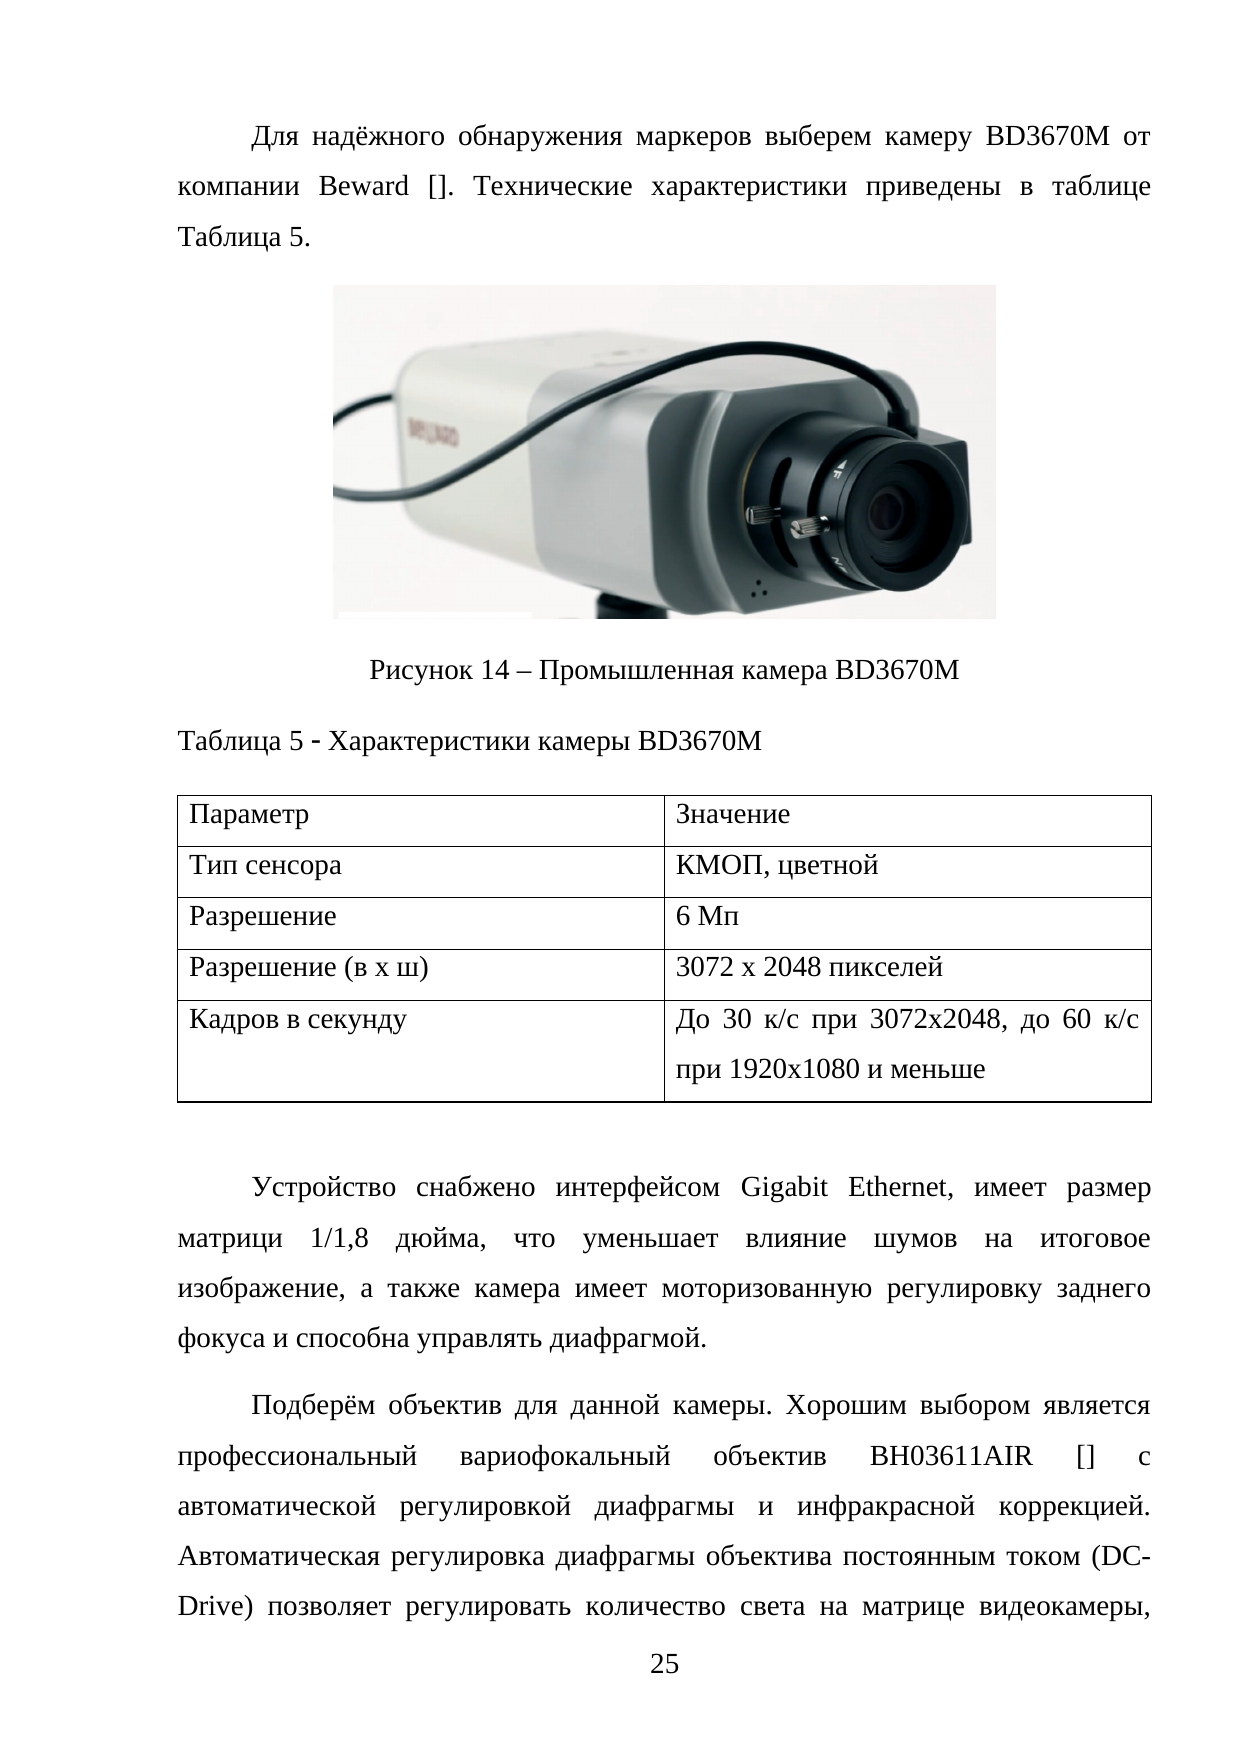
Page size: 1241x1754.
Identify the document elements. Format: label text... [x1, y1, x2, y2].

table_cell 6 Mп [665, 898, 1151, 948]
table_cell Тип сенсора [178, 847, 664, 897]
table_header Значение [665, 796, 1151, 846]
table_header Параметр [178, 796, 664, 846]
table_cell КМОП, цветной [665, 847, 1151, 897]
table_cell Кадров в секунду [178, 1001, 664, 1101]
picture [333, 285, 996, 619]
text Устройство снабжено интерфейсом Gigabit Ethernet, имеет размер матрици 1/1,8 дюйма, что уменьшает влияние шумов на итоговое изображение, а также камера имеет моторизованную регулировку заднего фокуса и способна управлять диафрагмой. [177, 1169, 1152, 1354]
text Для надёжного обнаружения маркеров выберем камеру BD3670M от компании Beward []. Технические характеристики приведены в таблице Таблица 5. [177, 118, 1152, 252]
text Таблица 5 Характеристики камеры BD3670M [177, 723, 1152, 757]
table_cell Разрешение [178, 898, 664, 948]
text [177, 1387, 1152, 1622]
table_cell Разрешение (в х ш) [178, 950, 664, 1000]
table_cell 3072 х 2048 пикселей [665, 950, 1151, 1000]
table_cell До 30 к/с при 3072x2048, до 60 к/с при 1920х1080 и меньше [665, 1001, 1151, 1101]
